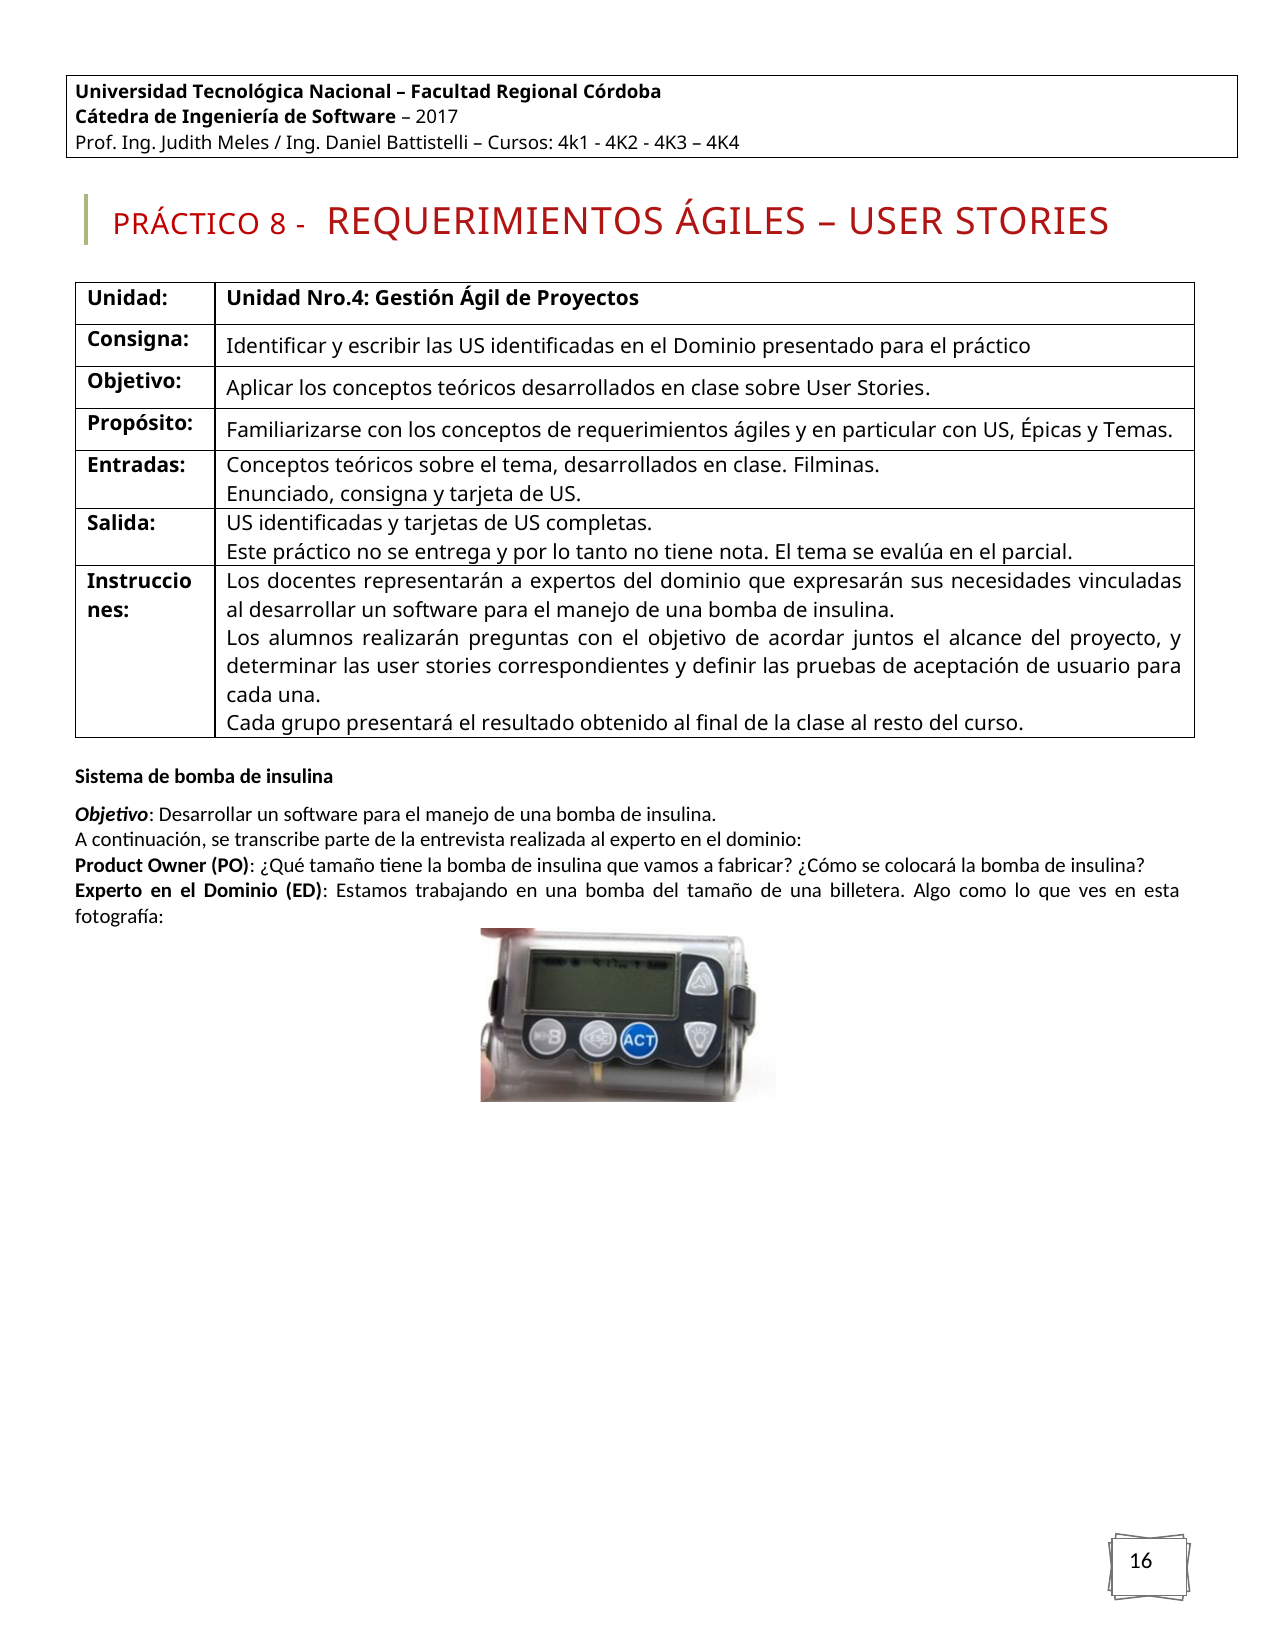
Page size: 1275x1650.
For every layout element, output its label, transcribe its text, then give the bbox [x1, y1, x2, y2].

table_cell Instrucciones: [76, 566, 214, 737]
table_cell Propósito: [76, 409, 214, 449]
table_cell US identificadas y tarjetas de US completas. Este práctico no se entrega y por lo tanto no tiene nota. El tema se evalúa en el parcial. [216, 509, 1194, 565]
table_cell Consigna: [76, 325, 214, 366]
text Product Owner (PO): ¿Qué tamaño tiene la bomba de insulina que vamos a fabricar? ¿Cómo se colocará la bomba de insulina? [75, 852, 1181, 877]
table_cell Familiarizarse con los conceptos de requerimientos ágiles y en particular con US, Épicas y Temas. [216, 409, 1194, 449]
table_cell Los docentes representarán a expertos del dominio que expresarán sus necesidades vinculadas al desarrollar un software para el manejo de una bomba de insulina. Los alumnos realizarán preguntas con el objetivo de acordar juntos el alcance del proyecto, y determinar las user stories correspondientes y definir las pruebas de aceptación de usuario para cada una. Cada grupo presentará el resultado obtenido al final de la clase al resto del curso. [216, 566, 1194, 737]
subtitle REQUERIMIENTOS ÁGILES – USER STORIES [88, 194, 1181, 245]
table_header Unidad Nro.4: Gestión Ágil de Proyectos [216, 283, 1194, 323]
picture [480, 928, 776, 1102]
table_header Unidad: [76, 283, 214, 323]
table_cell Objetivo: [76, 367, 214, 407]
text Sistema de bomba de insulina [75, 763, 1181, 788]
table_cell Salida: [76, 509, 214, 565]
text Objetivo: Desarrollar un software para el manejo de una bomba de insulina. [75, 801, 1181, 827]
table_cell Identificar y escribir las US identificadas en el Dominio presentado para el práctico [216, 325, 1194, 366]
table_cell Conceptos teóricos sobre el tema, desarrollados en clase. Filminas. Enunciado, consigna y tarjeta de US. [216, 451, 1194, 507]
table_cell Entradas: [76, 451, 214, 507]
text A continuación, se transcribe parte de la entrevista realizada al experto en el dominio: [75, 827, 1181, 852]
table_cell Aplicar los conceptos teóricos desarrollados en clase sobre User Stories. [216, 367, 1194, 407]
text Experto en el Dominio (ED): Estamos trabajando en una bomba del tamaño de una billetera. Algo como lo que ves en esta fotografía: [75, 877, 1181, 928]
